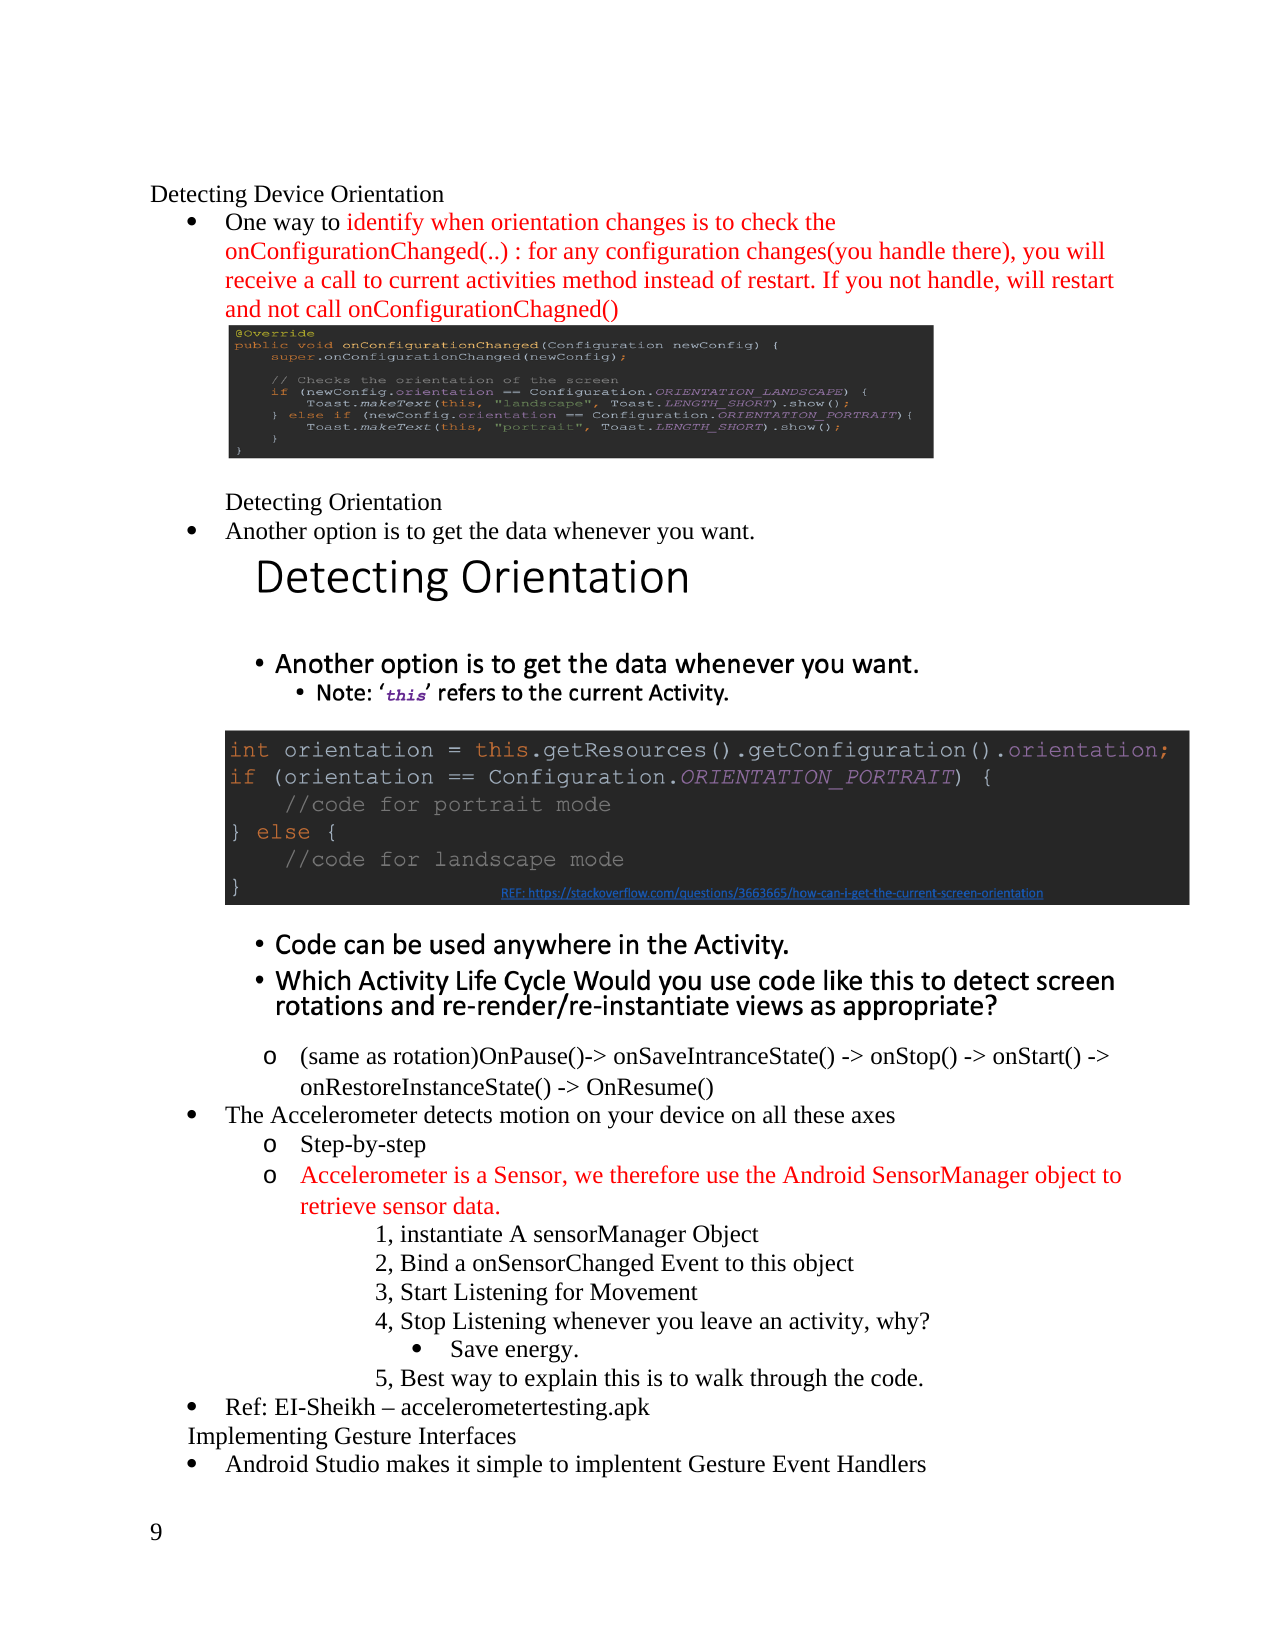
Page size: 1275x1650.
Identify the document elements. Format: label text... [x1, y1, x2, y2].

list 4, Stop Listening whenever you leave an activity, why? [375, 1306, 1125, 1334]
list Android Studio makes it simple to implentent Gesture Event Handlers [187, 1449, 1125, 1478]
picture [225, 322, 934, 459]
text Detecting Device Orientation [150, 179, 1125, 207]
text Implementing Gesture Interfaces [187, 1421, 1125, 1449]
list Another option is to get the data whenever you want. [187, 516, 1125, 544]
list One way to identify when orientation changes is to check the onConfigurationChanged(..) : for any configuration changes(you handle there), you will receive a call to current activities method instead of restart. If you not handle, will restart and not call onConfigurationChagned() [187, 207, 1125, 322]
list The Accelerometer detects motion on your device on all these axes [187, 1100, 1125, 1129]
list Ref: EI-Sheikh – accelerometertesting.apk [187, 1392, 1125, 1421]
list 2, Bind a onSensorChanged Event to this object [375, 1248, 1125, 1277]
list 5, Best way to explain this is to walk through the code. [375, 1363, 1125, 1392]
list Save energy. [412, 1334, 1125, 1363]
list 1, instantiate A sensorManager Object [375, 1219, 1125, 1248]
list (same as rotation)OnPause()-> onSaveIntranceState() -> onStop() -> onStart() -> onRestoreInstanceState() -> OnResume() [262, 1041, 1125, 1100]
list Step-by-step [262, 1129, 1125, 1160]
picture [225, 544, 1200, 1041]
list Accelerometer is a Sensor, we therefore use the Android SensorManager object to retrieve sensor data. [262, 1160, 1125, 1219]
list Detecting Orientation [225, 487, 1125, 516]
list 3, Start Listening for Movement [375, 1277, 1125, 1306]
